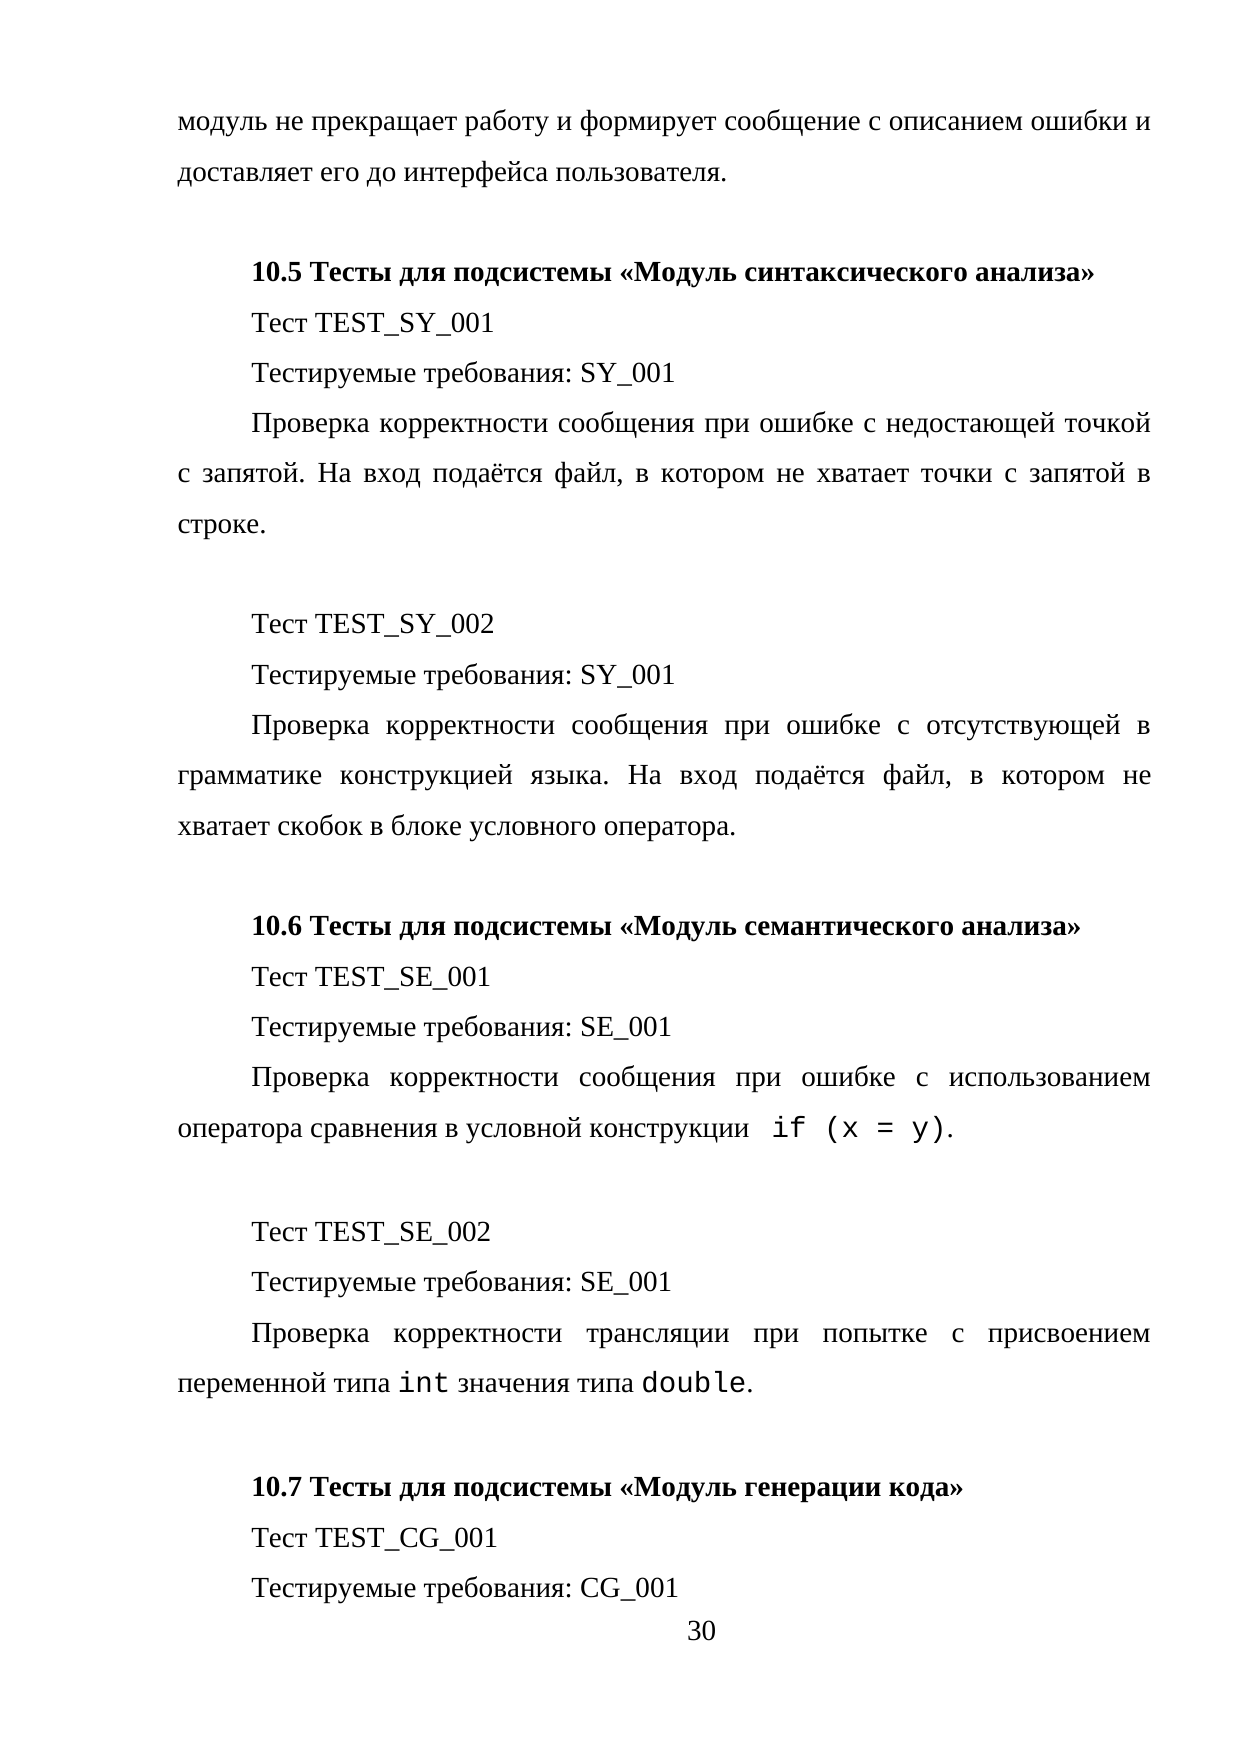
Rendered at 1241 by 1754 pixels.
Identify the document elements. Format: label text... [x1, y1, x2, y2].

text Проверка корректности сообщения при ошибке с недостающей точкой с запятой. На вход подаётся файл, в котором не хватает точки с запятой в строке. [177, 405, 1152, 539]
subtitle Тесты для подсистемы «Модуль синтаксического анализа» [177, 254, 1152, 288]
text Тестируемые требования: SE_001 [177, 1009, 1152, 1043]
subtitle Тесты для подсистемы «Модуль семантического анализа» [177, 908, 1152, 942]
text Тестируемые требования: SY_001 [177, 657, 1152, 690]
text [177, 103, 1152, 187]
text Тест TEST_SY_001 [177, 305, 1152, 338]
subtitle Тесты для подсистемы «Модуль генерации кода» [177, 1469, 1152, 1503]
text Проверка корректности трансляции при попытке с присвоением переменной типа int значения типа double. [177, 1315, 1152, 1401]
text Тест TEST_SE_001 [177, 959, 1152, 992]
text Тестируемые требования: SY_001 [177, 355, 1152, 388]
text Проверка корректности сообщения при ошибке с отсутствующей в грамматике конструкцией языка. На вход подаётся файл, в котором не хватает скобок в блоке условного оператора. [177, 707, 1152, 841]
text Тестируемые требования: CG_001 [177, 1570, 1152, 1603]
text Тест TEST_SY_002 [177, 607, 1152, 640]
text Тест TEST_CG_001 [177, 1520, 1152, 1553]
text Тест TEST_SE_002 [177, 1214, 1152, 1248]
text Проверка корректности сообщения при ошибке с использованием оператора сравнения в условной конструкции if (x = y). [177, 1059, 1152, 1146]
text Тестируемые требования: SE_001 [177, 1264, 1152, 1298]
